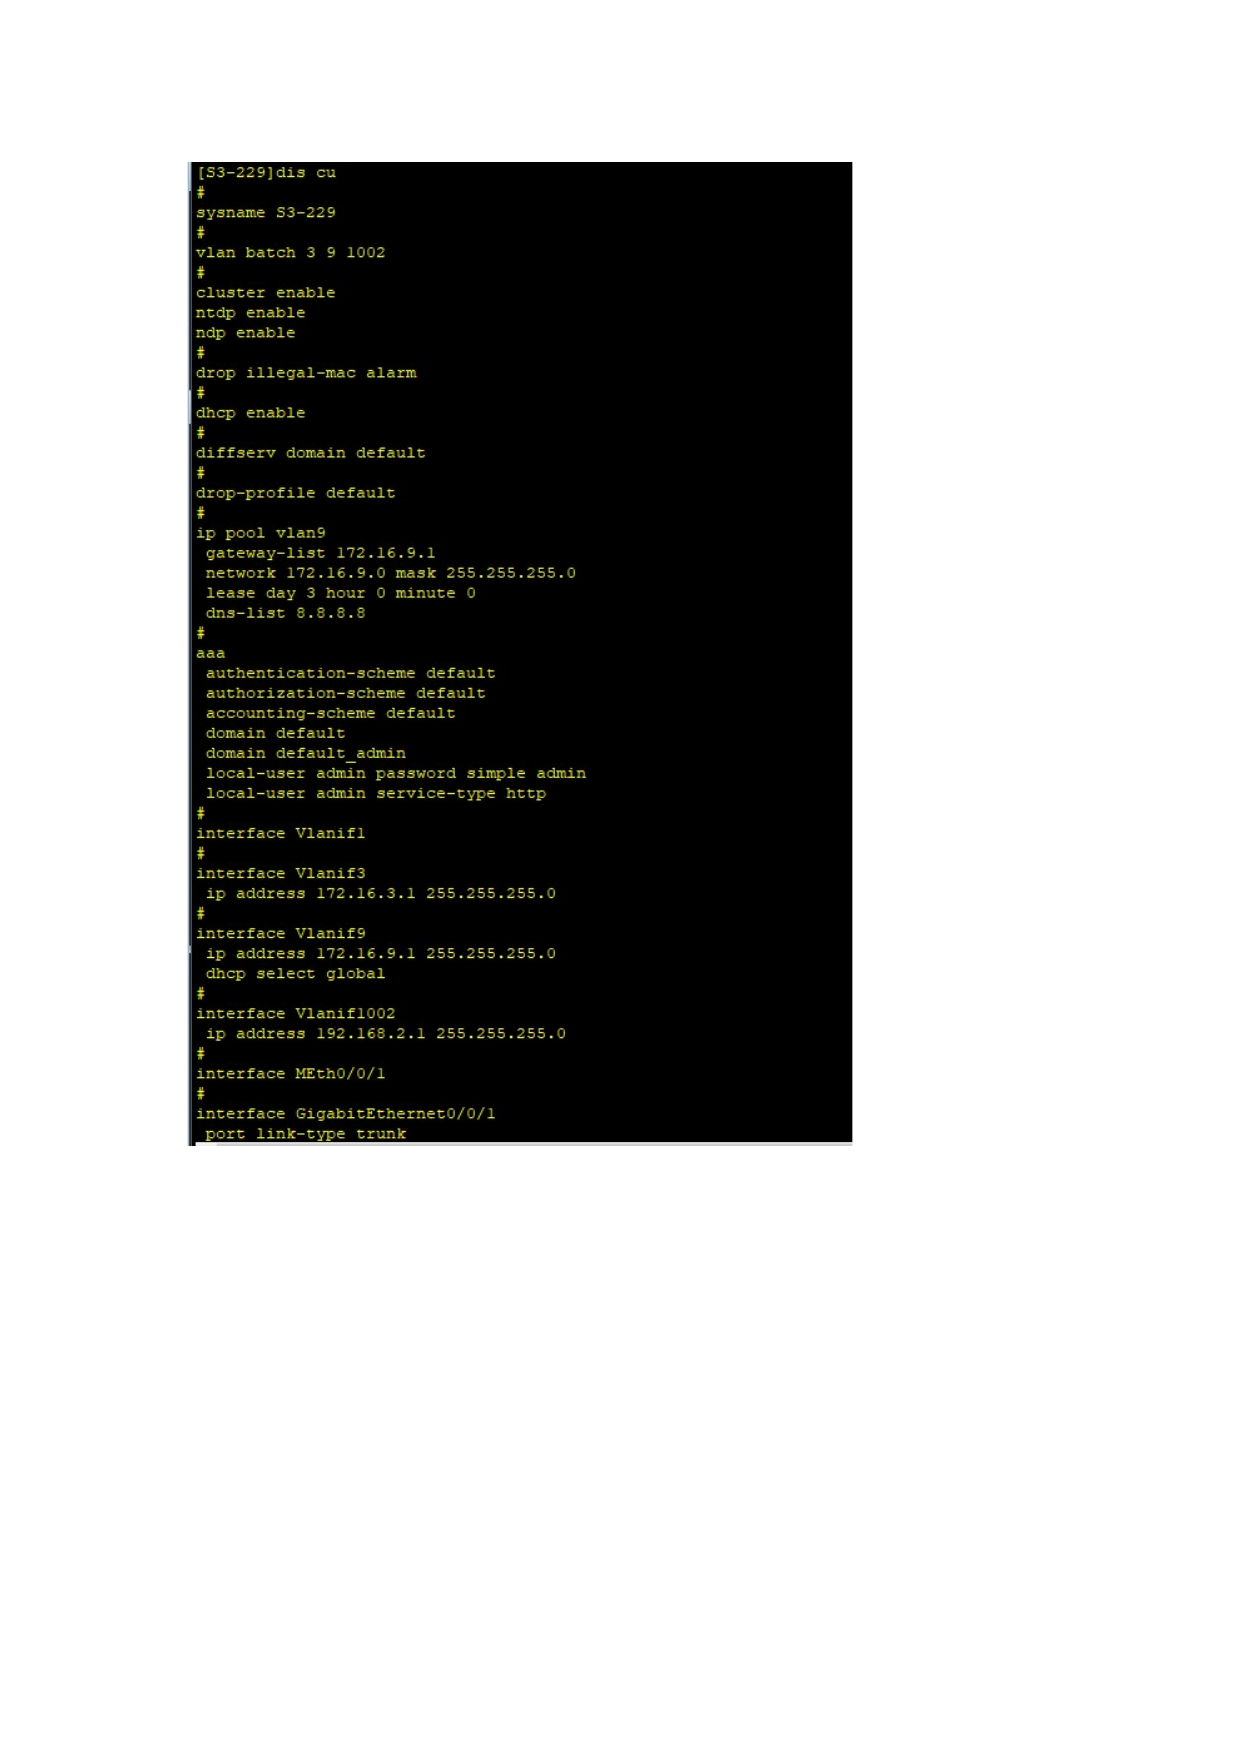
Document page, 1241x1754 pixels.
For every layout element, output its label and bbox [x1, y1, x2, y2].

picture [187, 162, 853, 1146]
